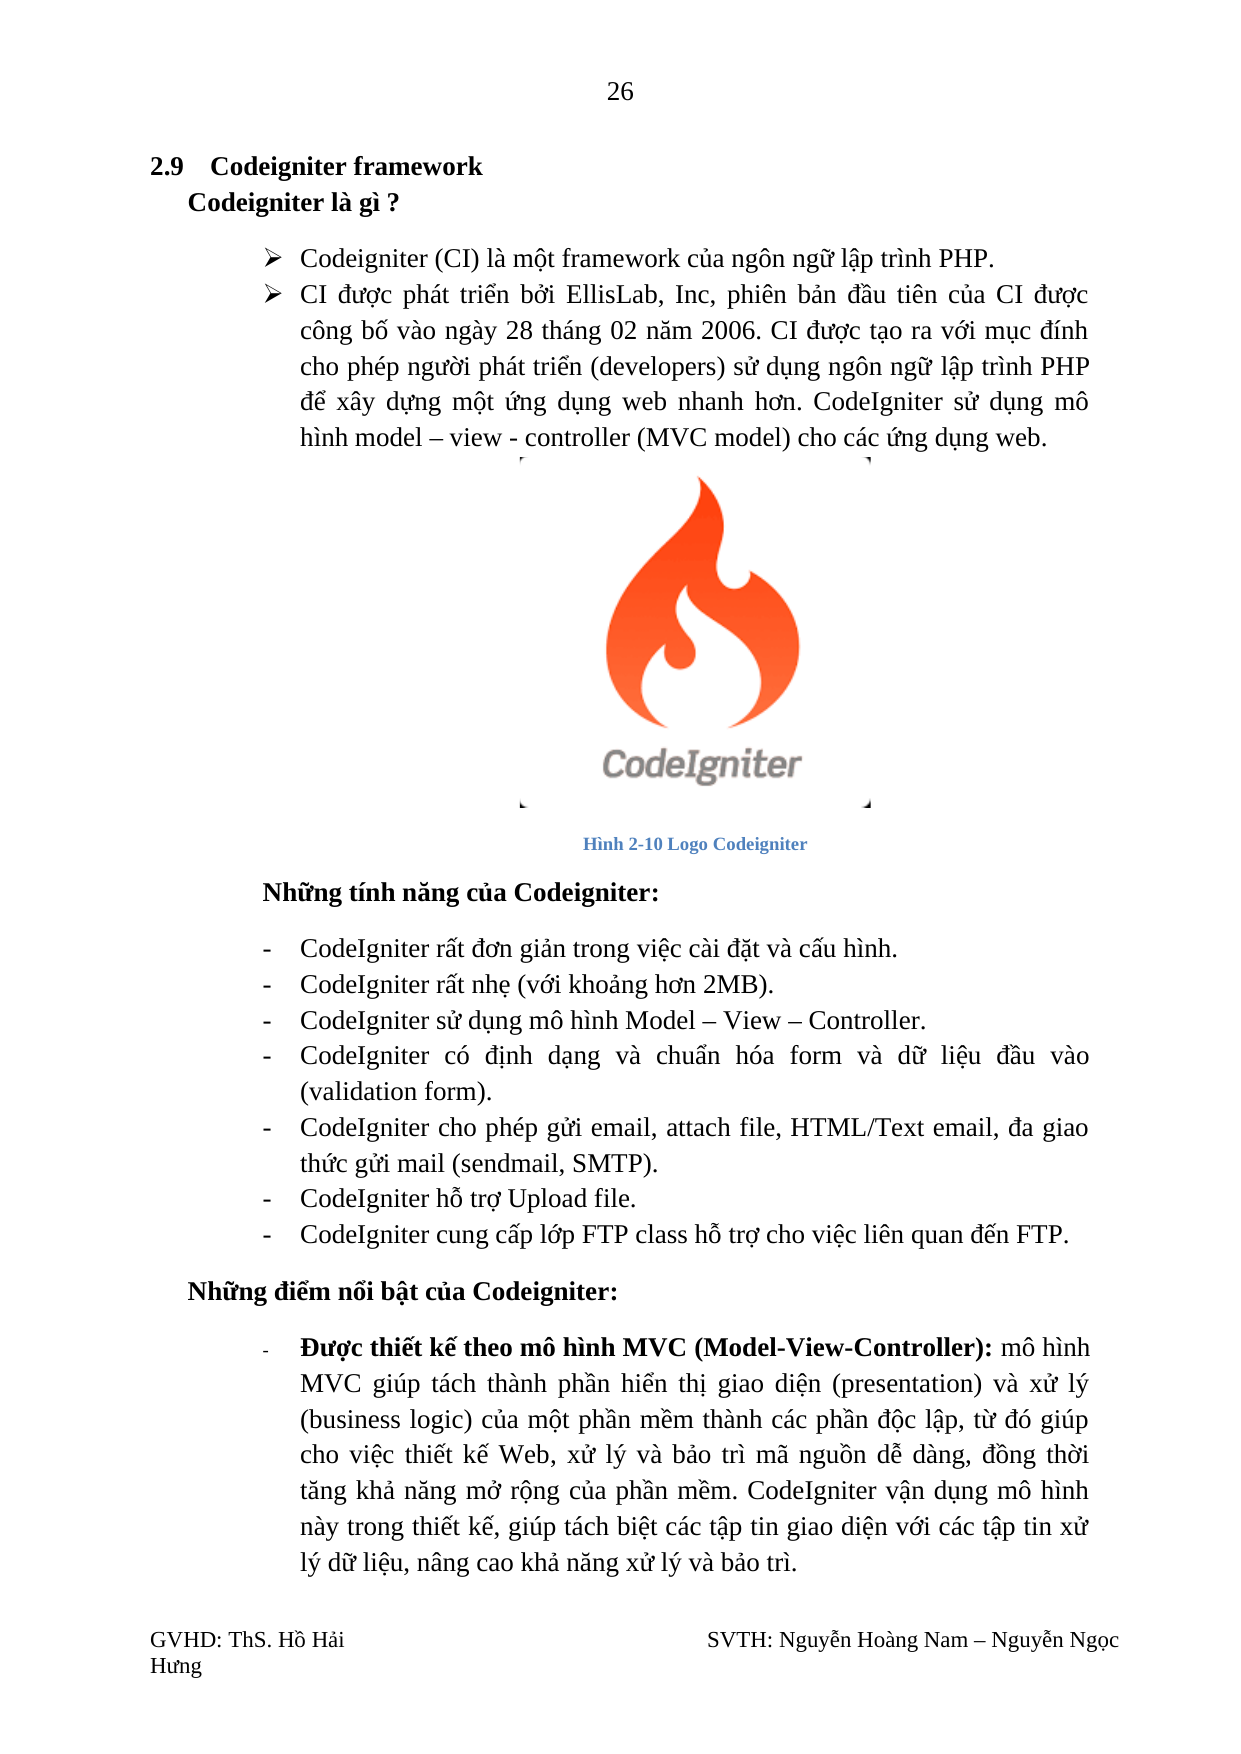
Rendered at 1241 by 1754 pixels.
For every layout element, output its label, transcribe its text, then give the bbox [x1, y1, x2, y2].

list Codeigniter (CI) là một framework của ngôn ngữ lập trình PHP. [262, 242, 1090, 273]
list CodeIgniter cung cấp lớp FTP class hỗ trợ cho việc liên quan đến FTP. [262, 1218, 1090, 1249]
text Hình 2-10 Logo Codeigniter [225, 833, 1090, 855]
list CodeIgniter hỗ trợ Upload file. [262, 1182, 1090, 1213]
list CodeIgniter rất nhẹ (với khoảng hơn 2MB). [262, 968, 1090, 999]
text Những điểm nổi bật của Codeigniter: [150, 1275, 1090, 1306]
list CodeIgniter sử dụng mô hình Model – View – Controller. [262, 1004, 1090, 1035]
subtitle Codeigniter framework [150, 150, 1090, 181]
text Codeigniter là gì ? [150, 186, 1090, 217]
list CodeIgniter rất đơn giản trong việc cài đặt và cấu hình. [262, 932, 1090, 963]
picture [519, 457, 871, 808]
text Những tính năng của Codeigniter: [262, 876, 1090, 907]
list CodeIgniter cho phép gửi email, attach file, HTML/Text email, đa giao thức gửi mail (sendmail, SMTP). [262, 1111, 1090, 1178]
list CI được phát triển bởi EllisLab, Inc, phiên bản đầu tiên của CI được công bố vào ngày 28 tháng 02 năm 2006. CI được tạo ra với mục đính cho phép người phát triển (developers) sử dụng ngôn ngữ lập trình PHP để xây dựng một ứng dụng web nhanh hơn. CodeIgniter sử dụng mô hình model – view - controller (MVC model) cho các ứng dụng web. [262, 278, 1090, 452]
list CodeIgniter có định dạng và chuẩn hóa form và dữ liệu đầu vào (validation form). [262, 1039, 1090, 1106]
list Được thiết kế theo mô hình MVC (Model-View-Controller): mô hình MVC giúp tách thành phần hiển thị giao diện (presentation) và xử lý (business logic) của một phần mềm thành các phần độc lập, từ đó giúp cho việc thiết kế Web, xử lý và bảo trì mã nguồn dễ dàng, đồng thời tăng khả năng mở rộng của phần mềm. CodeIgniter vận dụng mô hình này trong thiết kế, giúp tách biệt các tập tin giao diện với các tập tin xử lý dữ liệu, nâng cao khả năng xử lý và bảo trì. [262, 1331, 1090, 1577]
